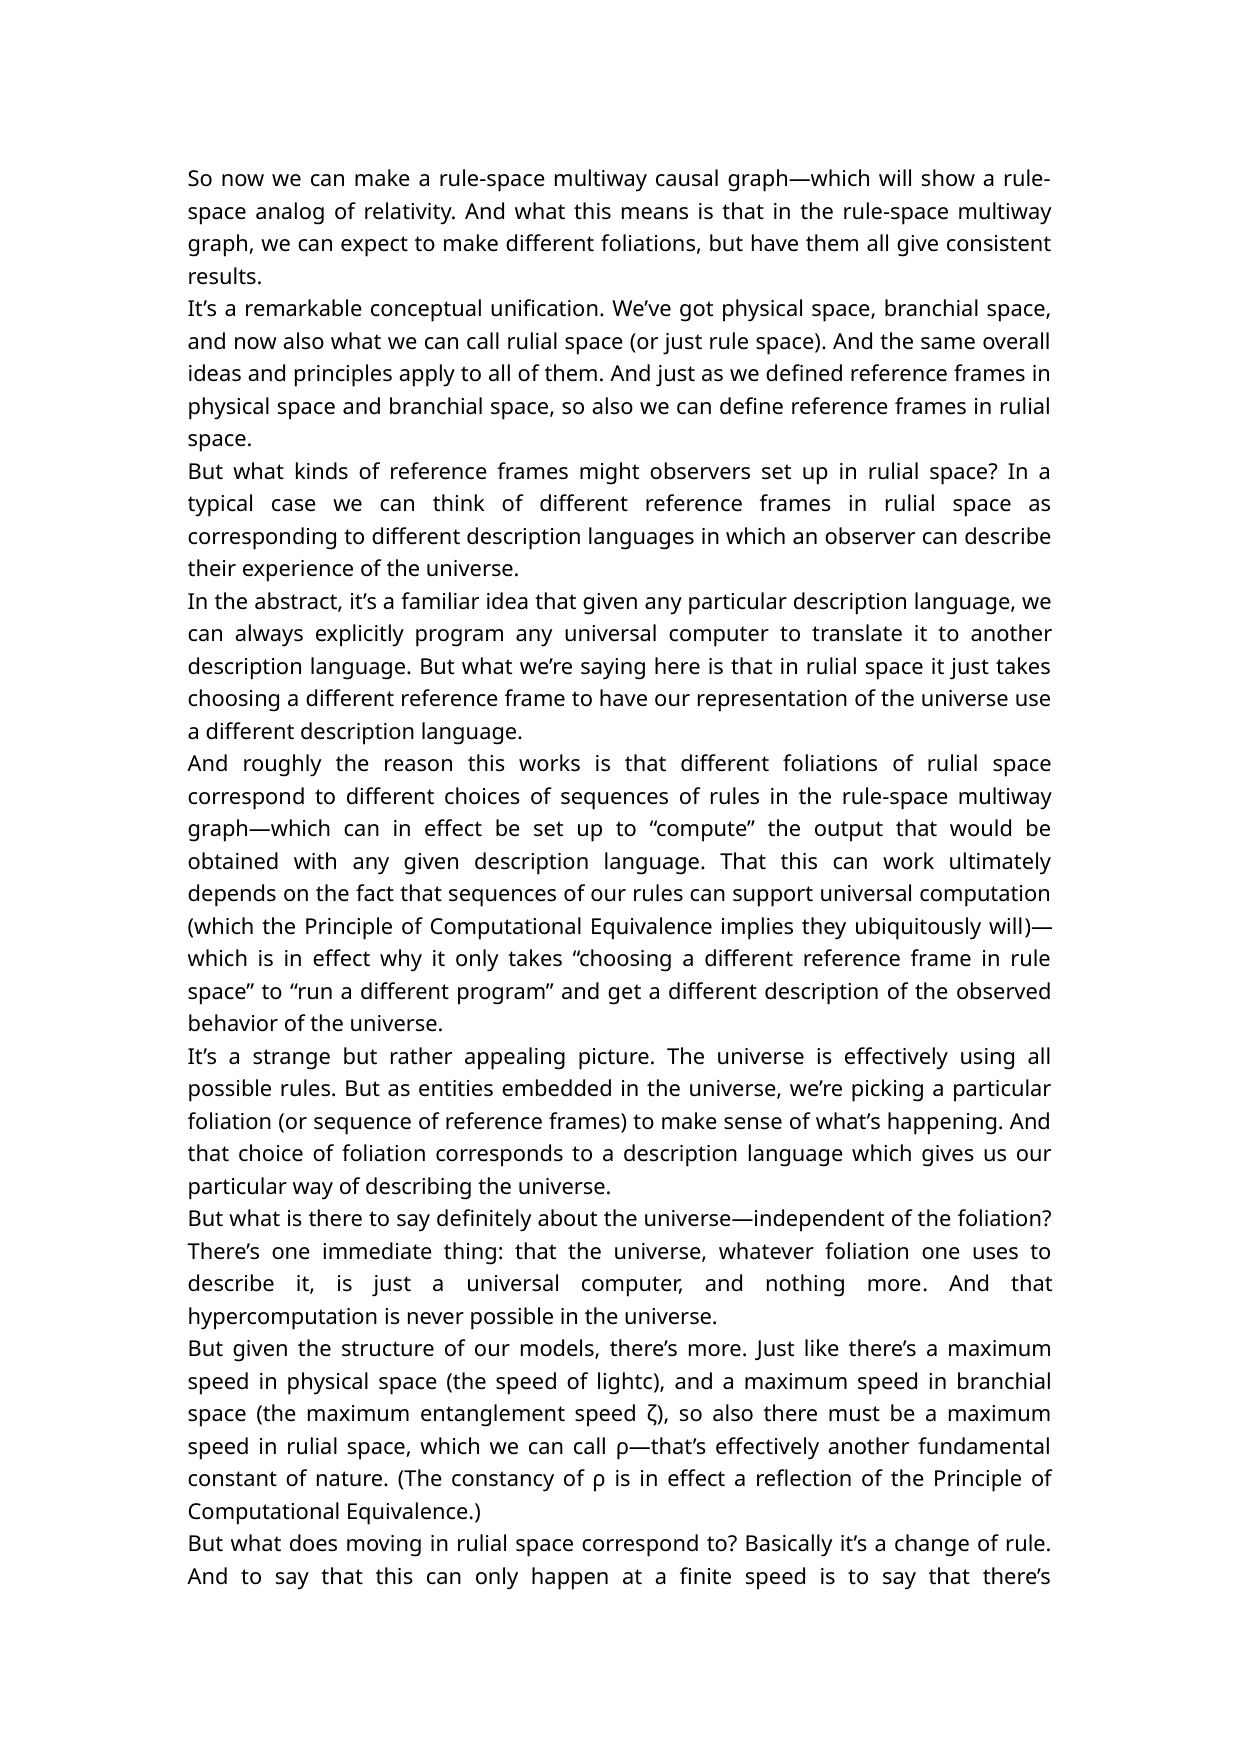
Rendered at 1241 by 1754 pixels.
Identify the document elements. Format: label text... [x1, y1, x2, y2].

text So now we can make a rule-space multiway causal graph—which will show a rule-space analog of relativity. And what this means is that in the rule-space multiway graph, we can expect to make different foliations, but have them all give consistent results. [187, 162, 1053, 292]
text But what is there to say definitely about the universe—independent of the foliation? There’s one immediate thing: that the universe, whatever foliation one uses to describe it, is just a universal computer, and nothing more. And that hypercomputation is never possible in the universe. [187, 1202, 1053, 1332]
text It’s a strange but rather appealing picture. The universe is effectively using all possible rules. But as entities embedded in the universe, we’re picking a particular foliation (or sequence of reference frames) to make sense of what’s happening. And that choice of foliation corresponds to a description language which gives us our particular way of describing the universe. [187, 1039, 1053, 1202]
text But given the structure of our models, there’s more. Just like there’s a maximum speed in physical space (the speed of lightc), and a maximum speed in branchial space (the maximum entanglement speed ζ), so also there must be a maximum speed in rulial space, which we can call ρ—that’s effectively another fundamental constant of nature. (The constancy of ρ is in effect a reflection of the Principle of Computational Equivalence.) [187, 1332, 1053, 1527]
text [187, 1527, 1053, 1592]
text In the abstract, it’s a familiar idea that given any particular description language, we can always explicitly program any universal computer to translate it to another description language. But what we’re saying here is that in rulial space it just takes choosing a different reference frame to have our representation of the universe use a different description language. [187, 584, 1053, 747]
text But what kinds of reference frames might observers set up in rulial space? In a typical case we can think of different reference frames in rulial space as corresponding to different description languages in which an observer can describe their experience of the universe. [187, 454, 1053, 584]
text It’s a remarkable conceptual unification. We’ve got physical space, branchial space, and now also what we can call rulial space (or just rule space). And the same overall ideas and principles apply to all of them. And just as we defined reference frames in physical space and branchial space, so also we can define reference frames in rulial space. [187, 292, 1053, 454]
text And roughly the reason this works is that different foliations of rulial space correspond to different choices of sequences of rules in the rule-space multiway graph—which can in effect be set up to “compute” the output that would be obtained with any given description language. That this can work ultimately depends on the fact that sequences of our rules can support universal computation (which the Principle of Computational Equivalence implies they ubiquitously will)—which is in effect why it only takes “choosing a different reference frame in rule space” to “run a different program” and get a different description of the observed behavior of the universe. [187, 747, 1053, 1039]
